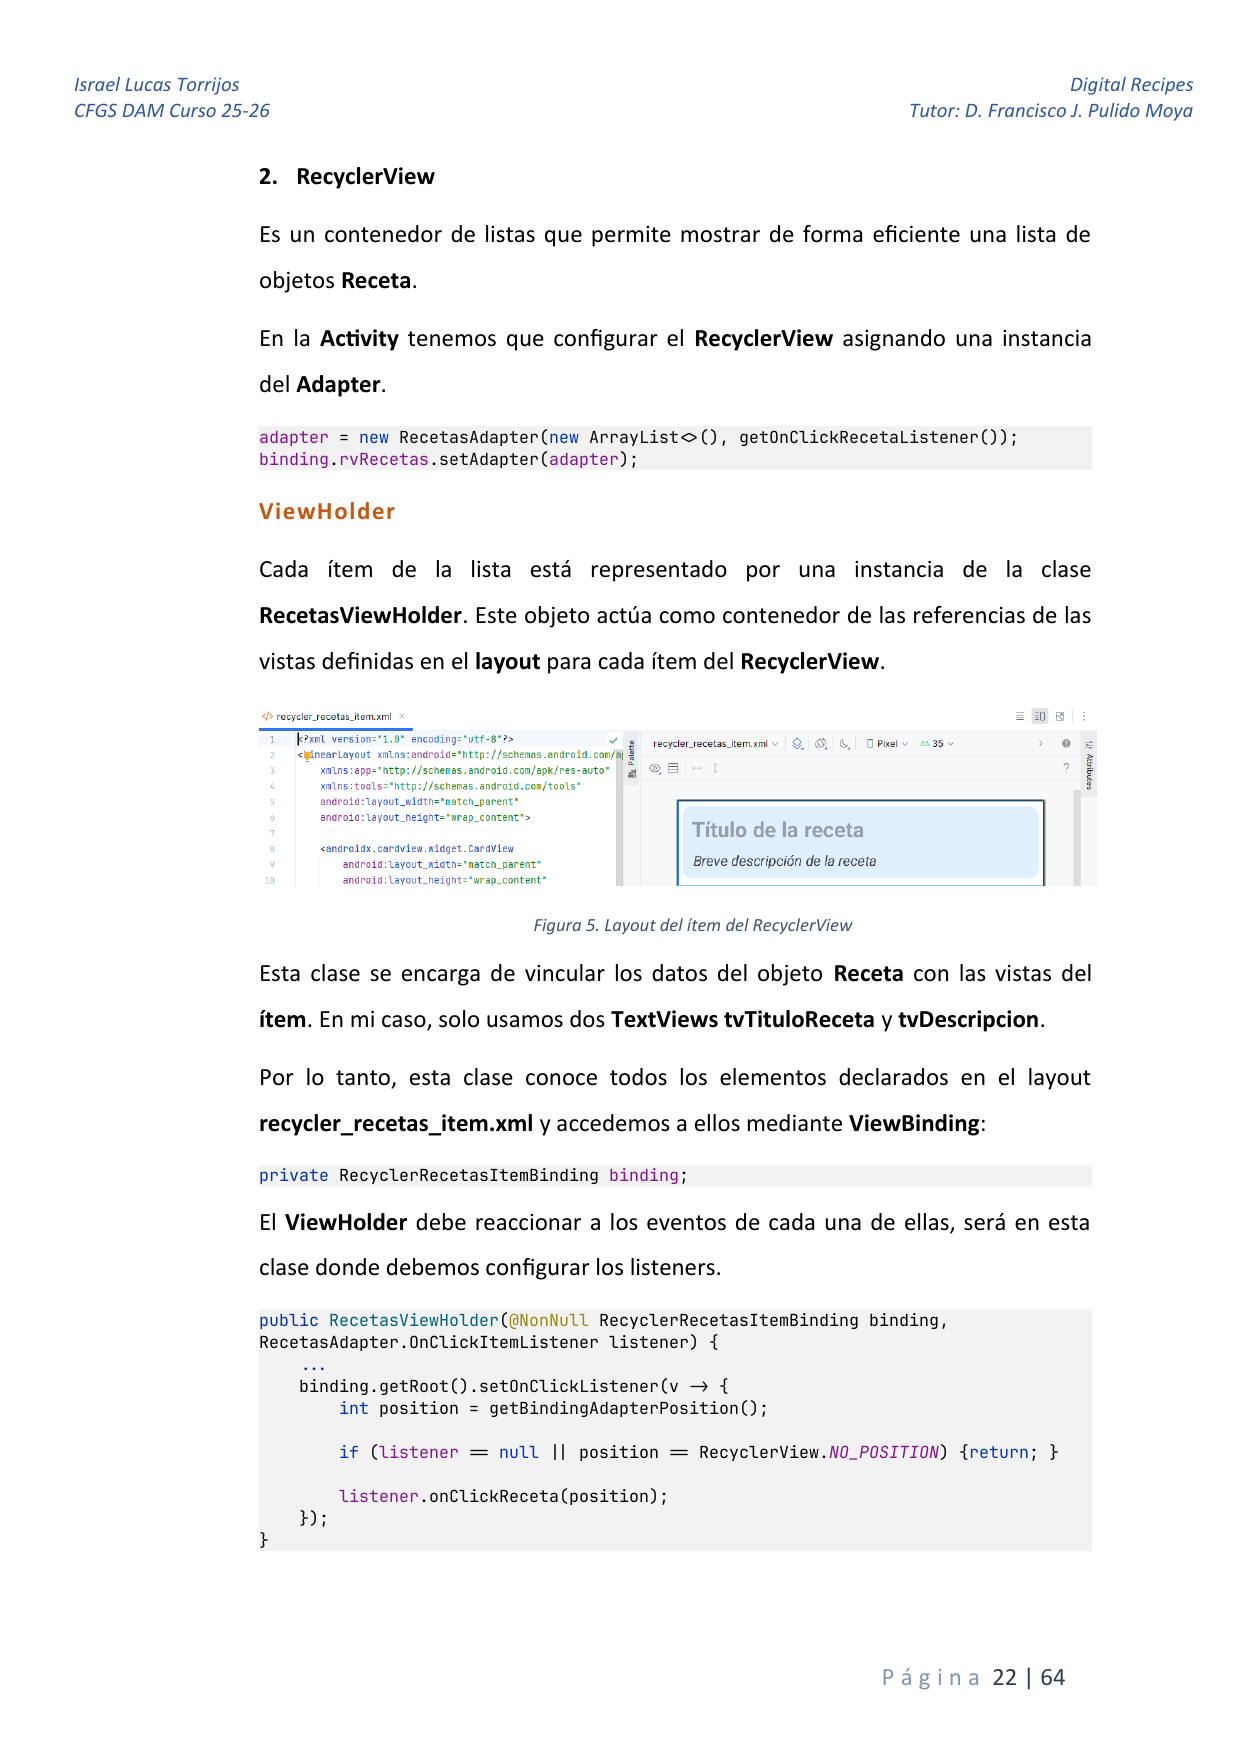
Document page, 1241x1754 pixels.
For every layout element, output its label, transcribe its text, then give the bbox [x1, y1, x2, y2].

text Figura 5. Layout del ítem del RecyclerView [295, 913, 1092, 936]
text ViewHolder [259, 495, 1092, 526]
text private RecyclerRecetasItemBinding binding; [259, 1165, 1092, 1187]
text En la Activity tenemos que configurar el RecyclerView asignando una instancia del Adapter. [259, 322, 1092, 399]
text Por lo tanto, esta clase conoce todos los elementos declarados en el layout recycler_recetas_item.xml y accedemos a ellos mediante ViewBinding: [259, 1061, 1092, 1137]
picture [430, 1317, 438, 1324]
text RecyclerView [259, 160, 1092, 191]
text Cada ítem de la lista está representado por una instancia de la clase RecetasViewHolder. Este objeto actúa como contenedor de las referencias de las vistas definidas en el layout para cada ítem del RecyclerView. [259, 553, 1092, 676]
picture [258, 703, 1098, 886]
text adapter = new RecetasAdapter(new ArrayList<>(), getOnClickRecetaListener()); binding.rvRecetas.setAdapter(adapter); [259, 426, 1092, 470]
text public RecetasViewHolder(@NonNull RecyclerRecetasItemBinding binding, RecetasAdapter.OnClickItemListener listener) { ... binding.getRoot().setOnClickListener(v -> { int position = getBindingAdapterPosition(); if (listener == null || position == RecyclerView.NO_POSITION) {return; } listener.onClickReceta(position); }); } [259, 1309, 1092, 1551]
text El ViewHolder debe reaccionar a los eventos de cada una de ellas, será en esta clase donde debemos configurar los listeners. [259, 1206, 1092, 1282]
text Es un contenedor de listas que permite mostrar de forma eficiente una lista de objetos Receta. [259, 218, 1092, 295]
text Esta clase se encarga de vincular los datos del objeto Receta con las vistas del ítem. En mi caso, solo usamos dos TextViews tvTituloReceta y tvDescripcion. [259, 957, 1092, 1033]
